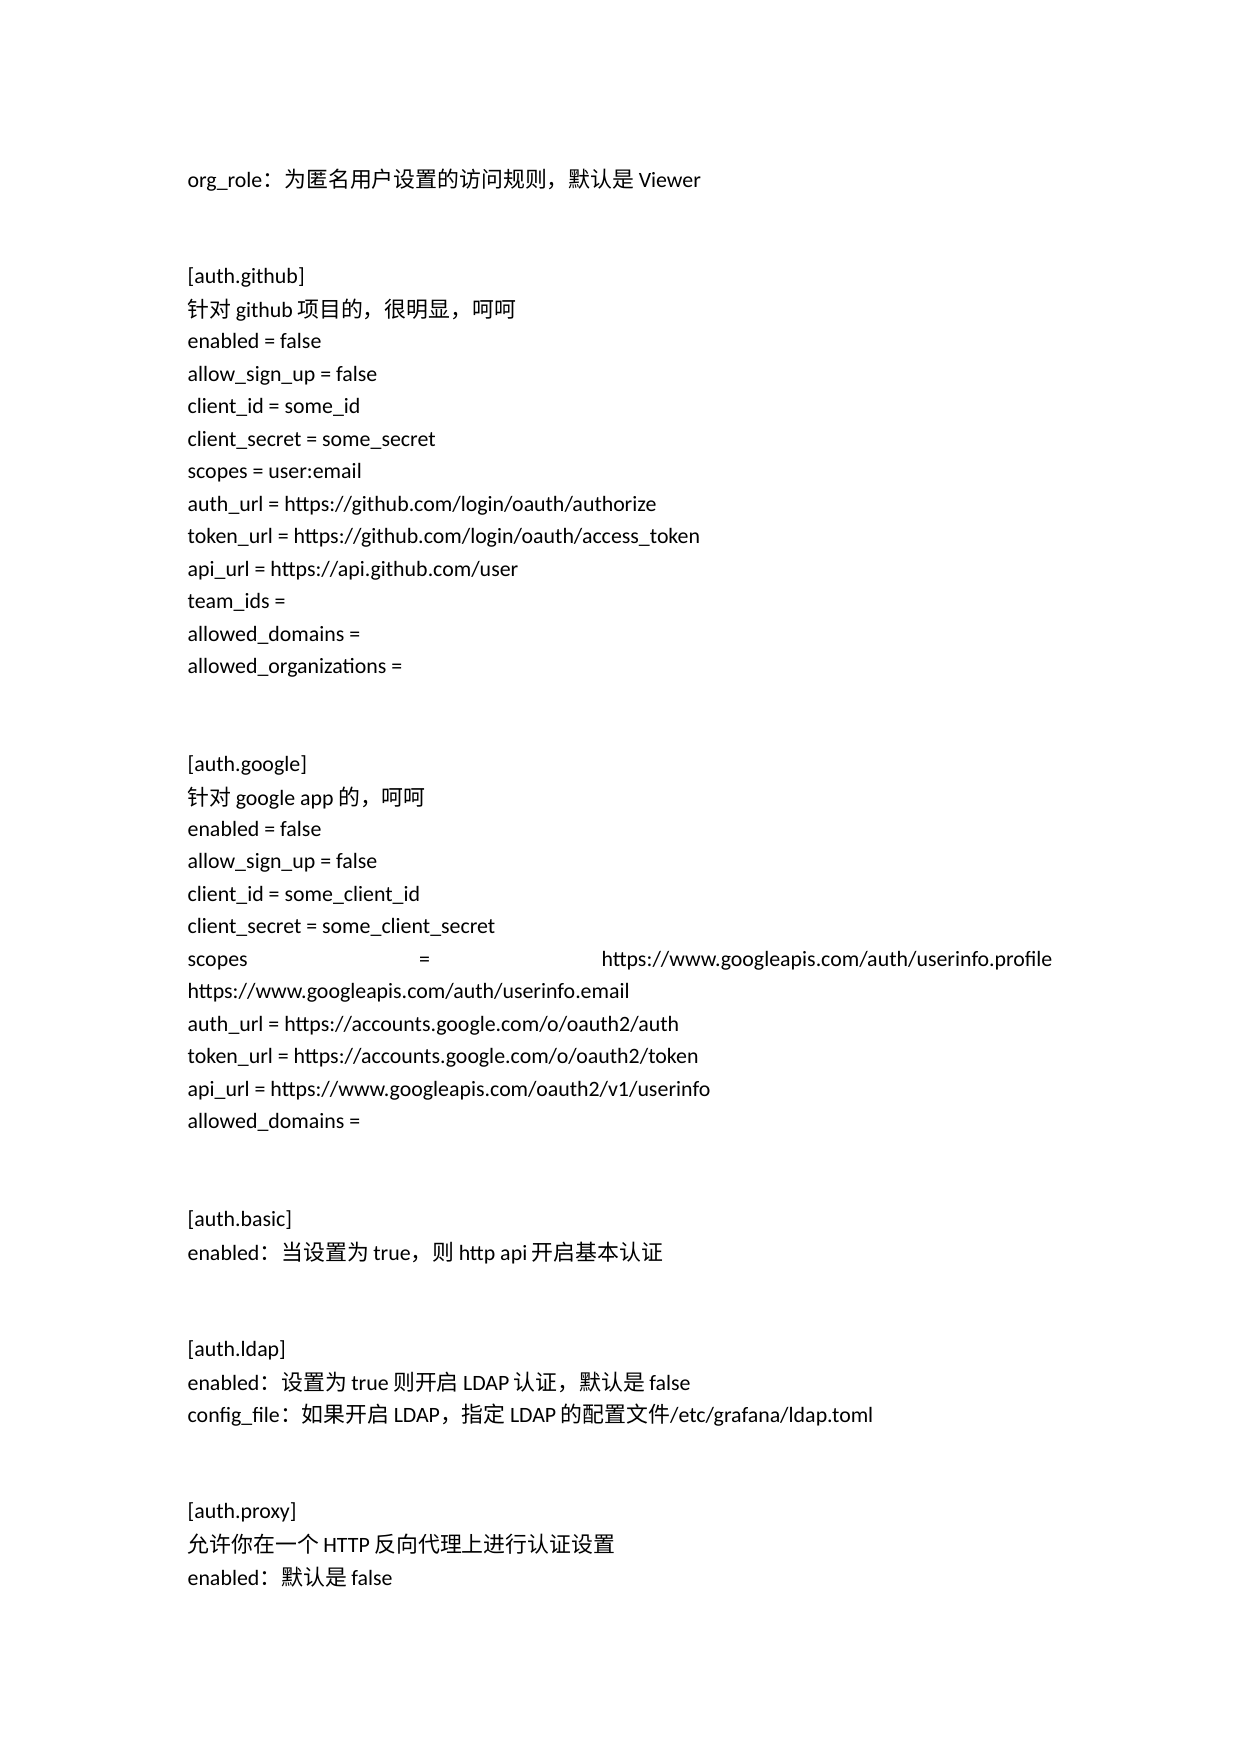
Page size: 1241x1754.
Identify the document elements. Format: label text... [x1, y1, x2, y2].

text api_url = https://www.googleapis.com/oauth2/v1/userinfo [187, 1072, 1053, 1104]
text team_ids = [187, 584, 1053, 617]
text enabled：默认是false [187, 1559, 1053, 1592]
text [auth.github] [187, 259, 1053, 292]
text [auth.proxy] [187, 1494, 1053, 1527]
text allow_sign_up = false [187, 844, 1053, 877]
text [auth.ldap] [187, 1332, 1053, 1364]
text api_url = https://api.github.com/user [187, 552, 1053, 584]
text allowed_domains = [187, 1104, 1053, 1137]
text 允许你在一个HTTP反向代理上进行认证设置 [187, 1527, 1053, 1559]
text allowed_organizations = [187, 649, 1053, 682]
text token_url = https://accounts.google.com/o/oauth2/token [187, 1039, 1053, 1072]
text org_role：为匿名用户设置的访问规则，默认是Viewer [187, 162, 1053, 194]
text enabled = false [187, 324, 1053, 357]
text allow_sign_up = false [187, 357, 1053, 389]
text 针对google app的，呵呵 [187, 779, 1053, 812]
text enabled = false [187, 812, 1053, 844]
text allowed_domains = [187, 617, 1053, 649]
text client_id = some_id [187, 389, 1053, 422]
text scopes = user:email [187, 454, 1053, 487]
text config_file：如果开启LDAP，指定LDAP的配置文件/etc/grafana/ldap.toml [187, 1397, 1053, 1429]
text auth_url = https://accounts.google.com/o/oauth2/auth [187, 1007, 1053, 1039]
text client_secret = some_client_secret [187, 909, 1053, 942]
text scopes = https://www.googleapis.com/auth/userinfo.profile https://www.googleapis.com/auth/userinfo.email [187, 942, 1053, 1007]
text 针对github项目的，很明显，呵呵 [187, 292, 1053, 324]
text enabled：当设置为true，则http api开启基本认证 [187, 1234, 1053, 1267]
text [auth.google] [187, 747, 1053, 779]
text auth_url = https://github.com/login/oauth/authorize [187, 487, 1053, 519]
text client_secret = some_secret [187, 422, 1053, 454]
text enabled：设置为true则开启LDAP认证，默认是false [187, 1364, 1053, 1397]
text [auth.basic] [187, 1202, 1053, 1234]
text client_id = some_client_id [187, 877, 1053, 909]
text token_url = https://github.com/login/oauth/access_token [187, 519, 1053, 552]
